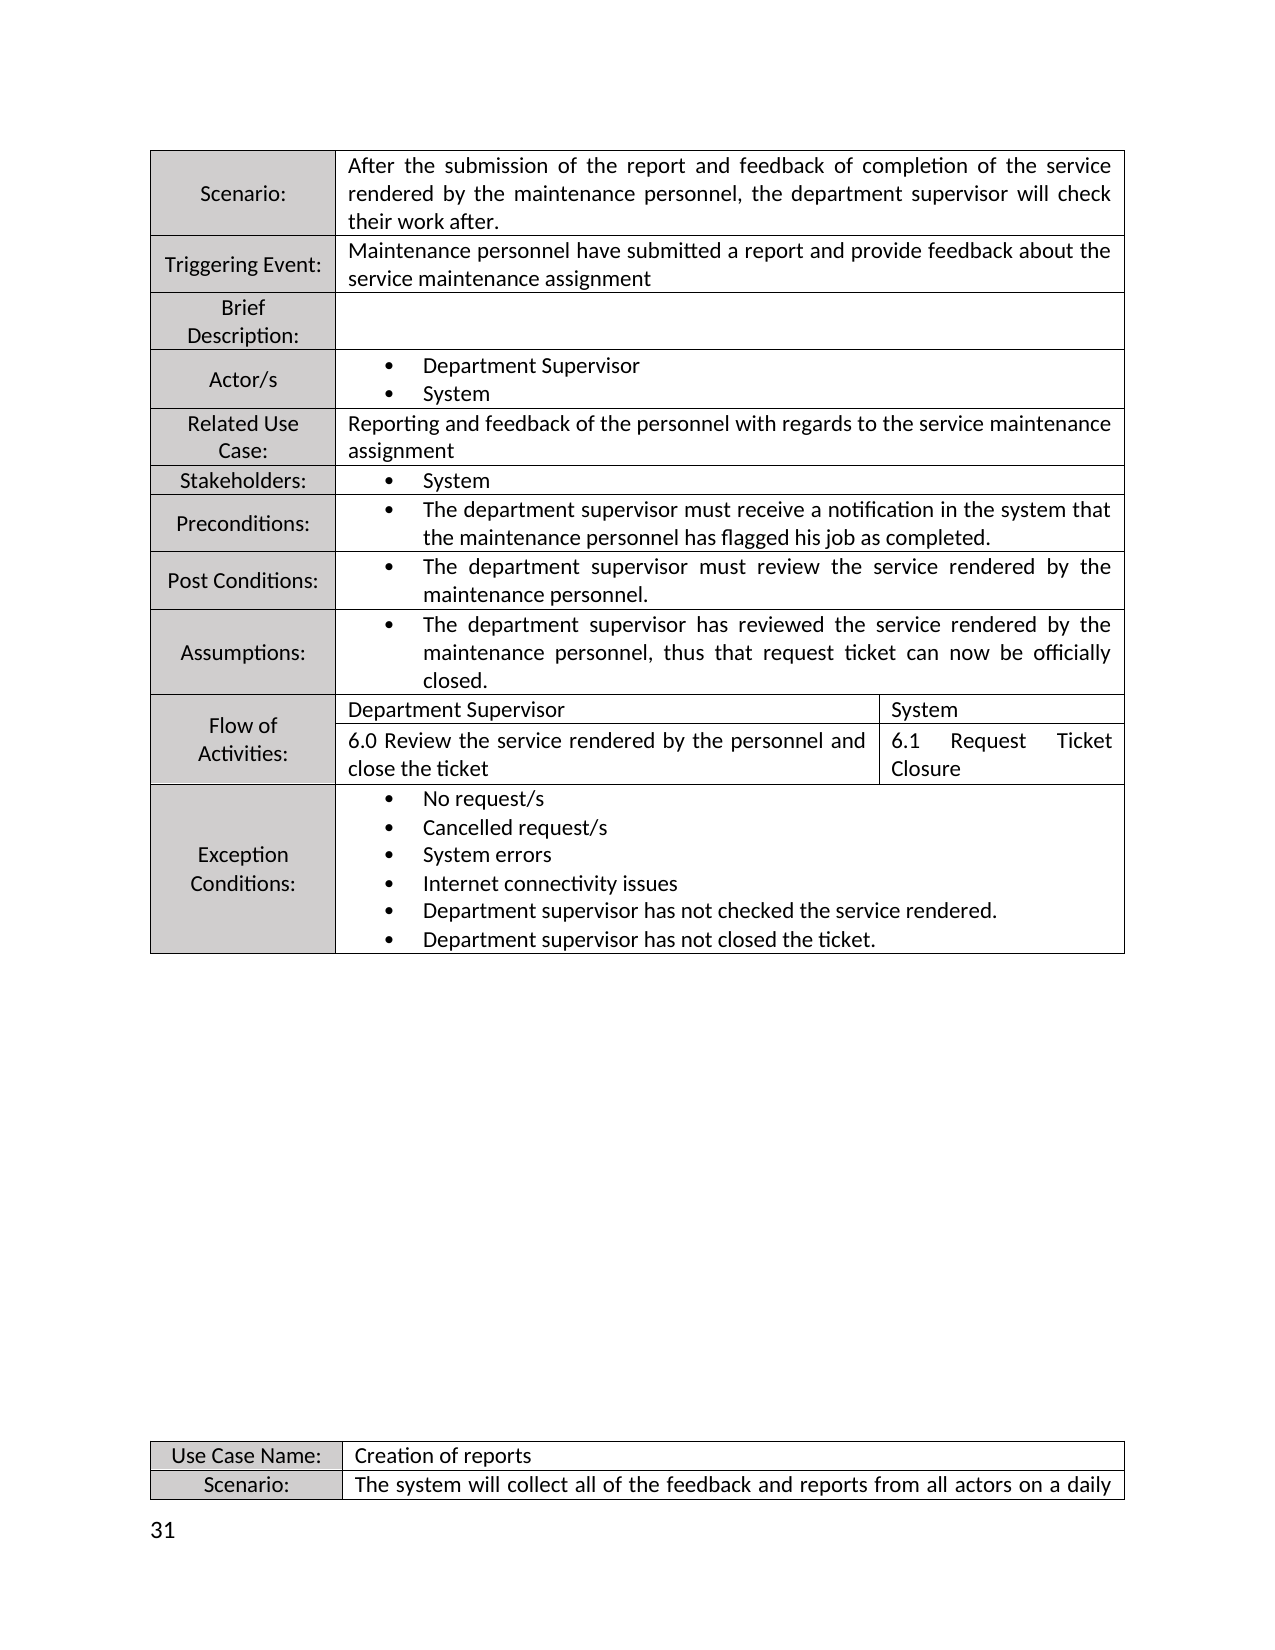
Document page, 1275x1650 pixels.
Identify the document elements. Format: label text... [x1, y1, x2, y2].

table_cell Scenario: [151, 1471, 342, 1499]
table_cell [336, 293, 1124, 349]
table_cell Flow of Activities: [151, 695, 335, 783]
table_cell Reporting and feedback of the personnel with regards to the service maintenance assignment [336, 409, 1124, 465]
table_cell Maintenance personnel have submitted a report and provide feedback about the service maintenance assignment [336, 236, 1124, 292]
table_cell Exception Conditions: [151, 785, 335, 953]
table_cell The department supervisor must receive a notification in the system that the maintenance personnel has flagged his job as completed. [336, 495, 1124, 551]
table_cell 6.1 Request Ticket Closure [880, 724, 1124, 783]
table_cell System [880, 695, 1124, 723]
table_cell Brief Description: [151, 293, 335, 349]
table_cell Preconditions: [151, 495, 335, 551]
table_header Use Case Name: [151, 1442, 342, 1469]
table_cell The department supervisor must review the service rendered by the maintenance personnel. [336, 552, 1124, 609]
table_cell Department Supervisor System [336, 350, 1124, 408]
table_cell Post Conditions: [151, 552, 335, 609]
table_cell Scenario: [151, 151, 335, 235]
table_cell Assumptions: [151, 610, 335, 694]
table_cell Stakeholders: [151, 466, 335, 494]
table_cell No request/s Cancelled request/s System errors Internet connectivity issues Department supervisor has not checked the service rendered. Department supervisor has not closed the ticket. [336, 785, 1124, 953]
table_header Creation of reports [343, 1442, 1124, 1469]
table_cell The department supervisor has reviewed the service rendered by the maintenance personnel, thus that request ticket can now be officially closed. [336, 610, 1124, 694]
table_cell System [336, 466, 1124, 494]
table_cell Triggering Event: [151, 236, 335, 292]
table_cell Department Supervisor [336, 695, 879, 723]
table_cell After the submission of the report and feedback of completion of the service rendered by the maintenance personnel, the department supervisor will check their work after. [336, 151, 1124, 235]
table_cell 6.0 Review the service rendered by the personnel and close the ticket [336, 724, 879, 783]
table_cell Actor/s [151, 350, 335, 408]
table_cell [343, 1471, 1124, 1499]
table_cell Related Use Case: [151, 409, 335, 465]
